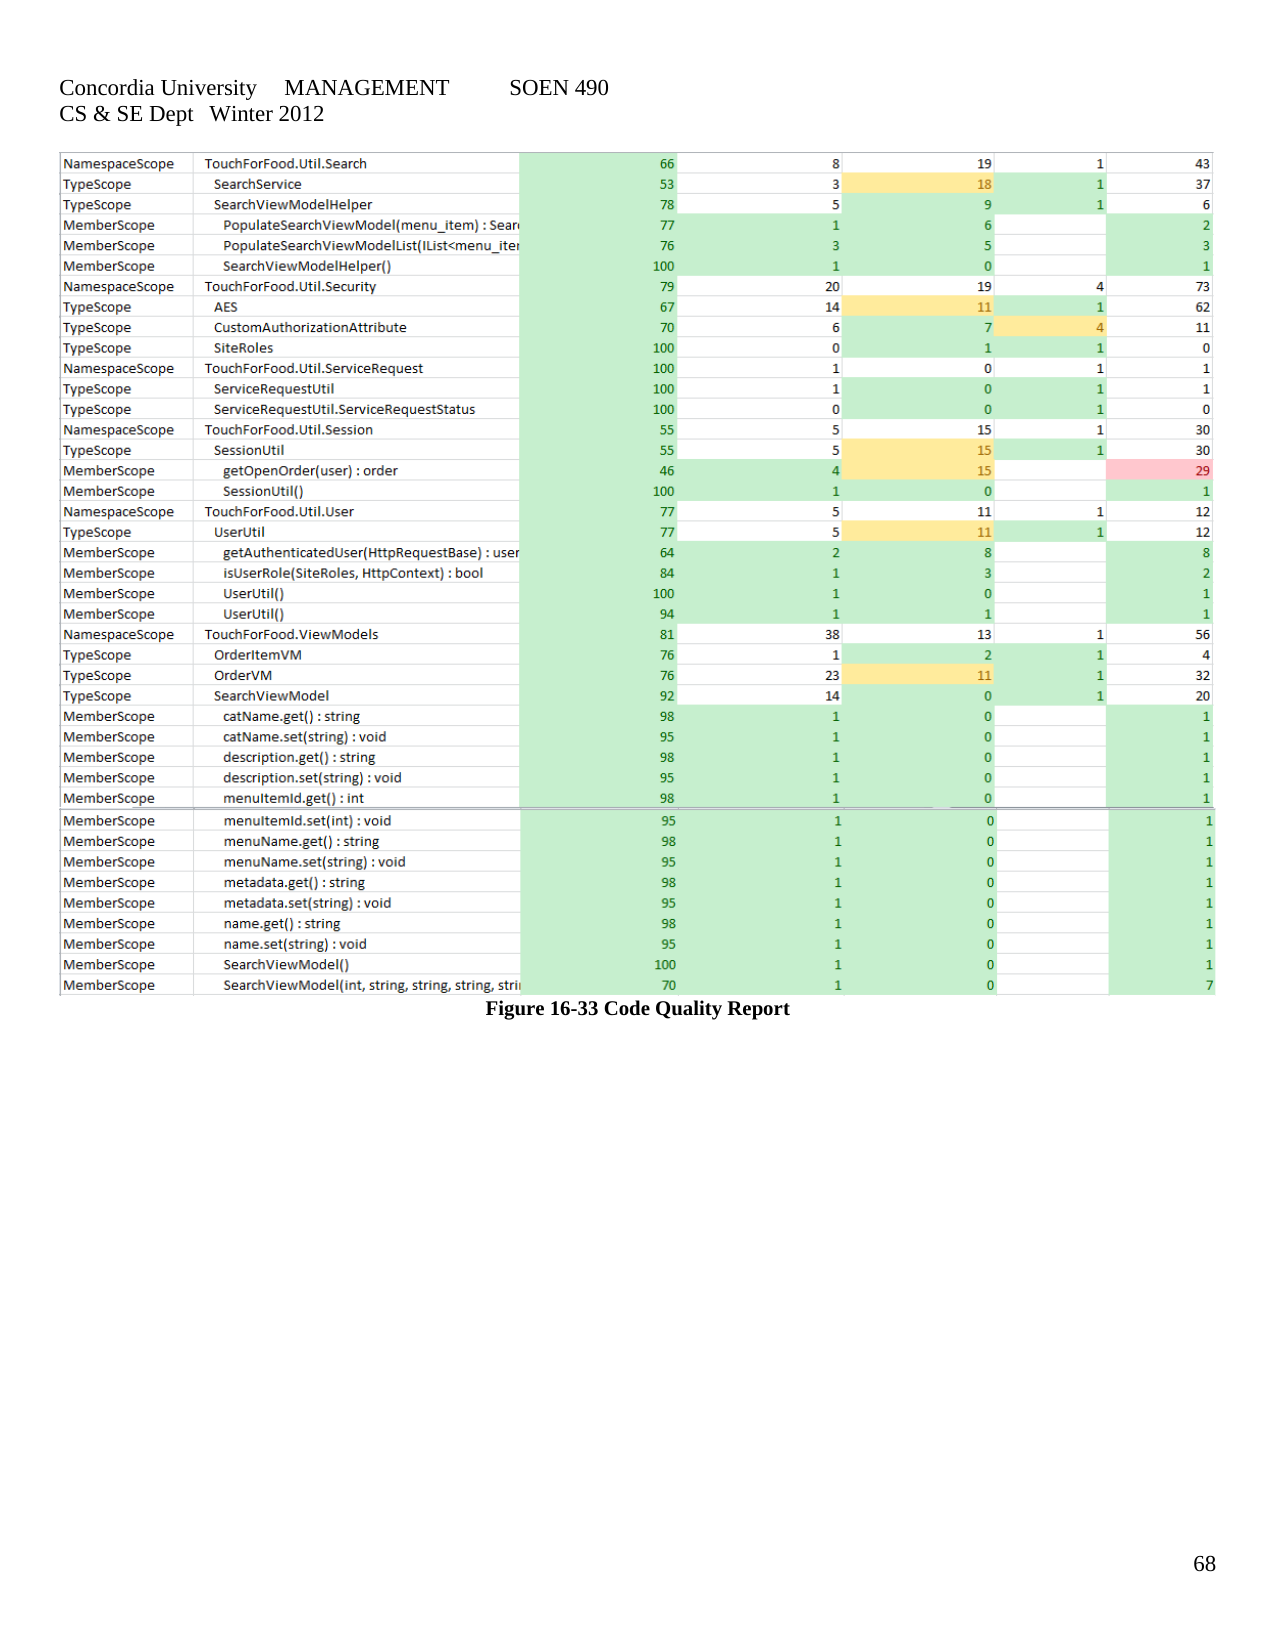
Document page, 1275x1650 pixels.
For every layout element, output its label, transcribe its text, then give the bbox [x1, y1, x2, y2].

picture [59, 152, 1216, 996]
